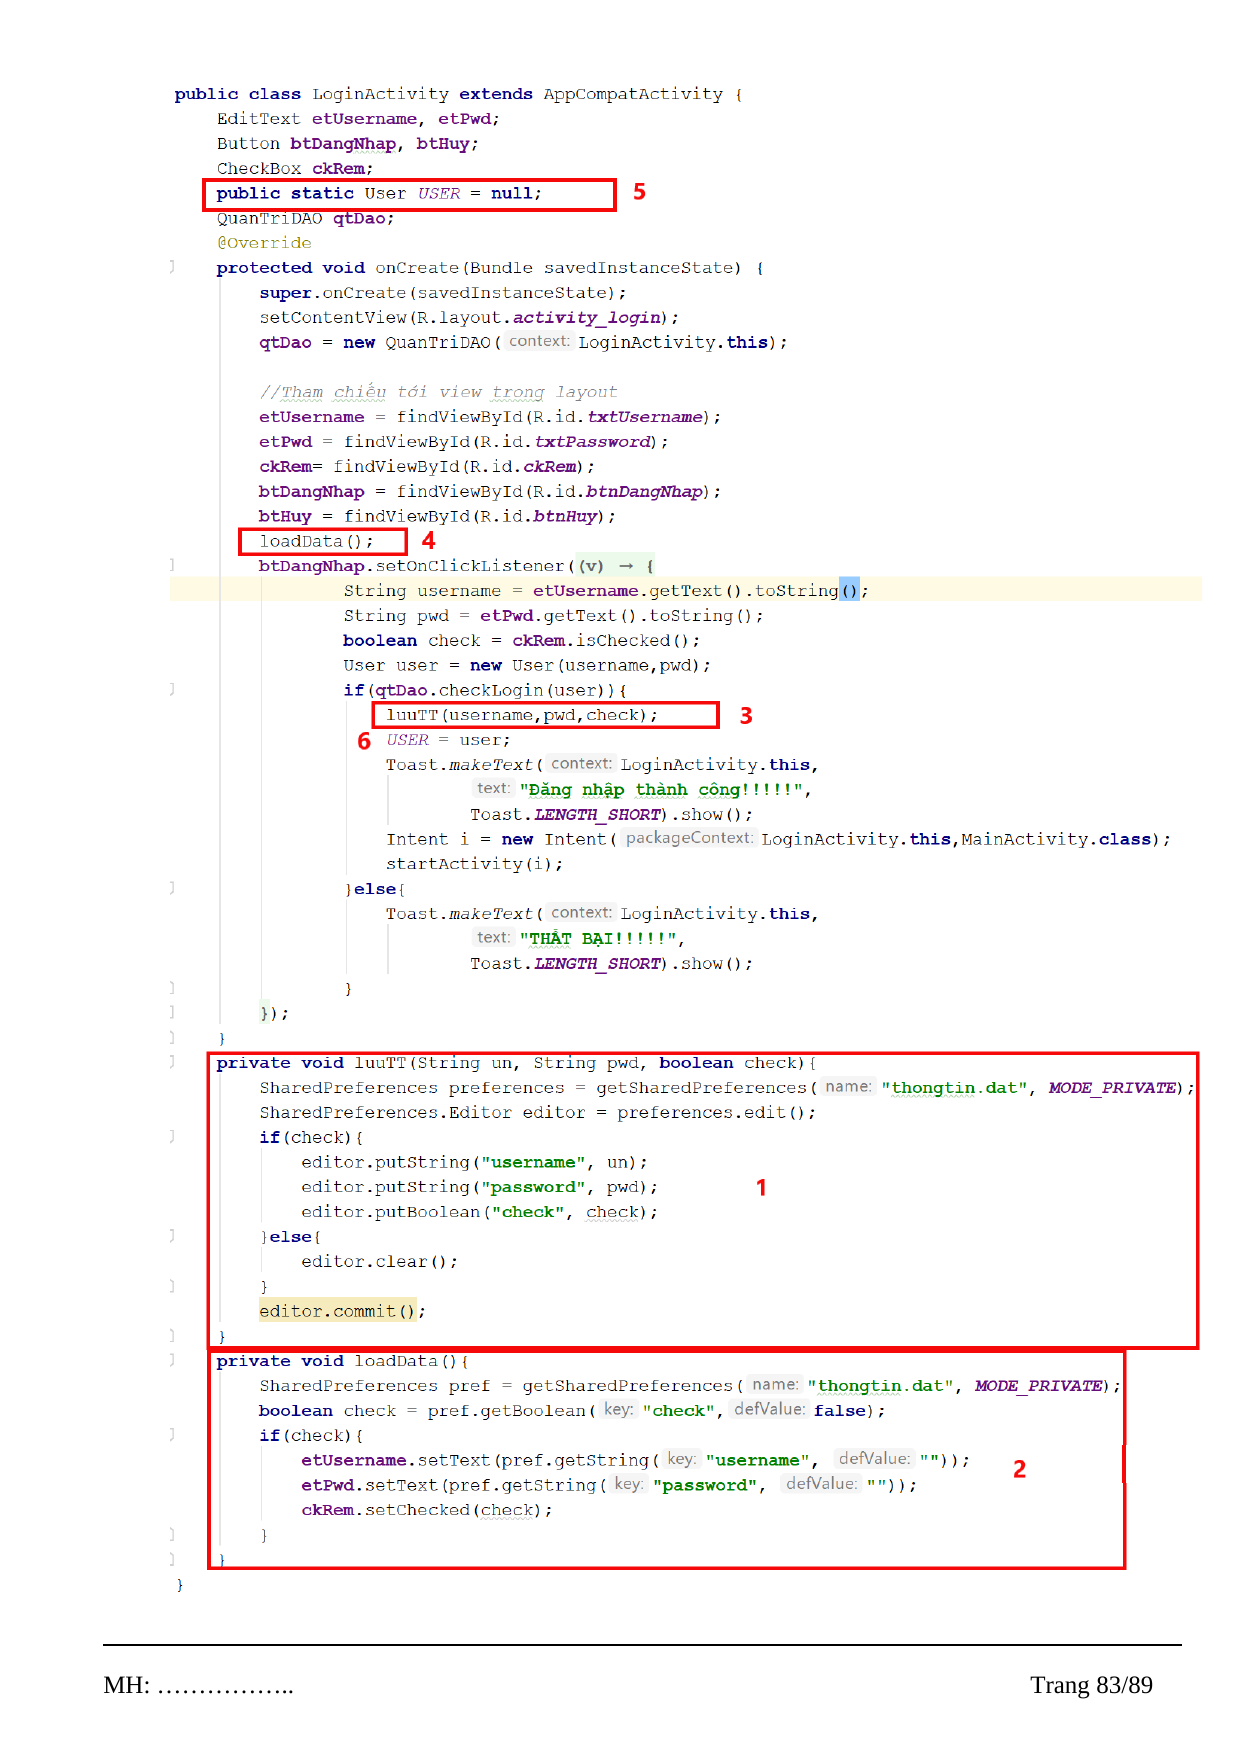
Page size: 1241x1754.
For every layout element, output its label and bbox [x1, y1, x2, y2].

picture [170, 83, 1203, 1600]
